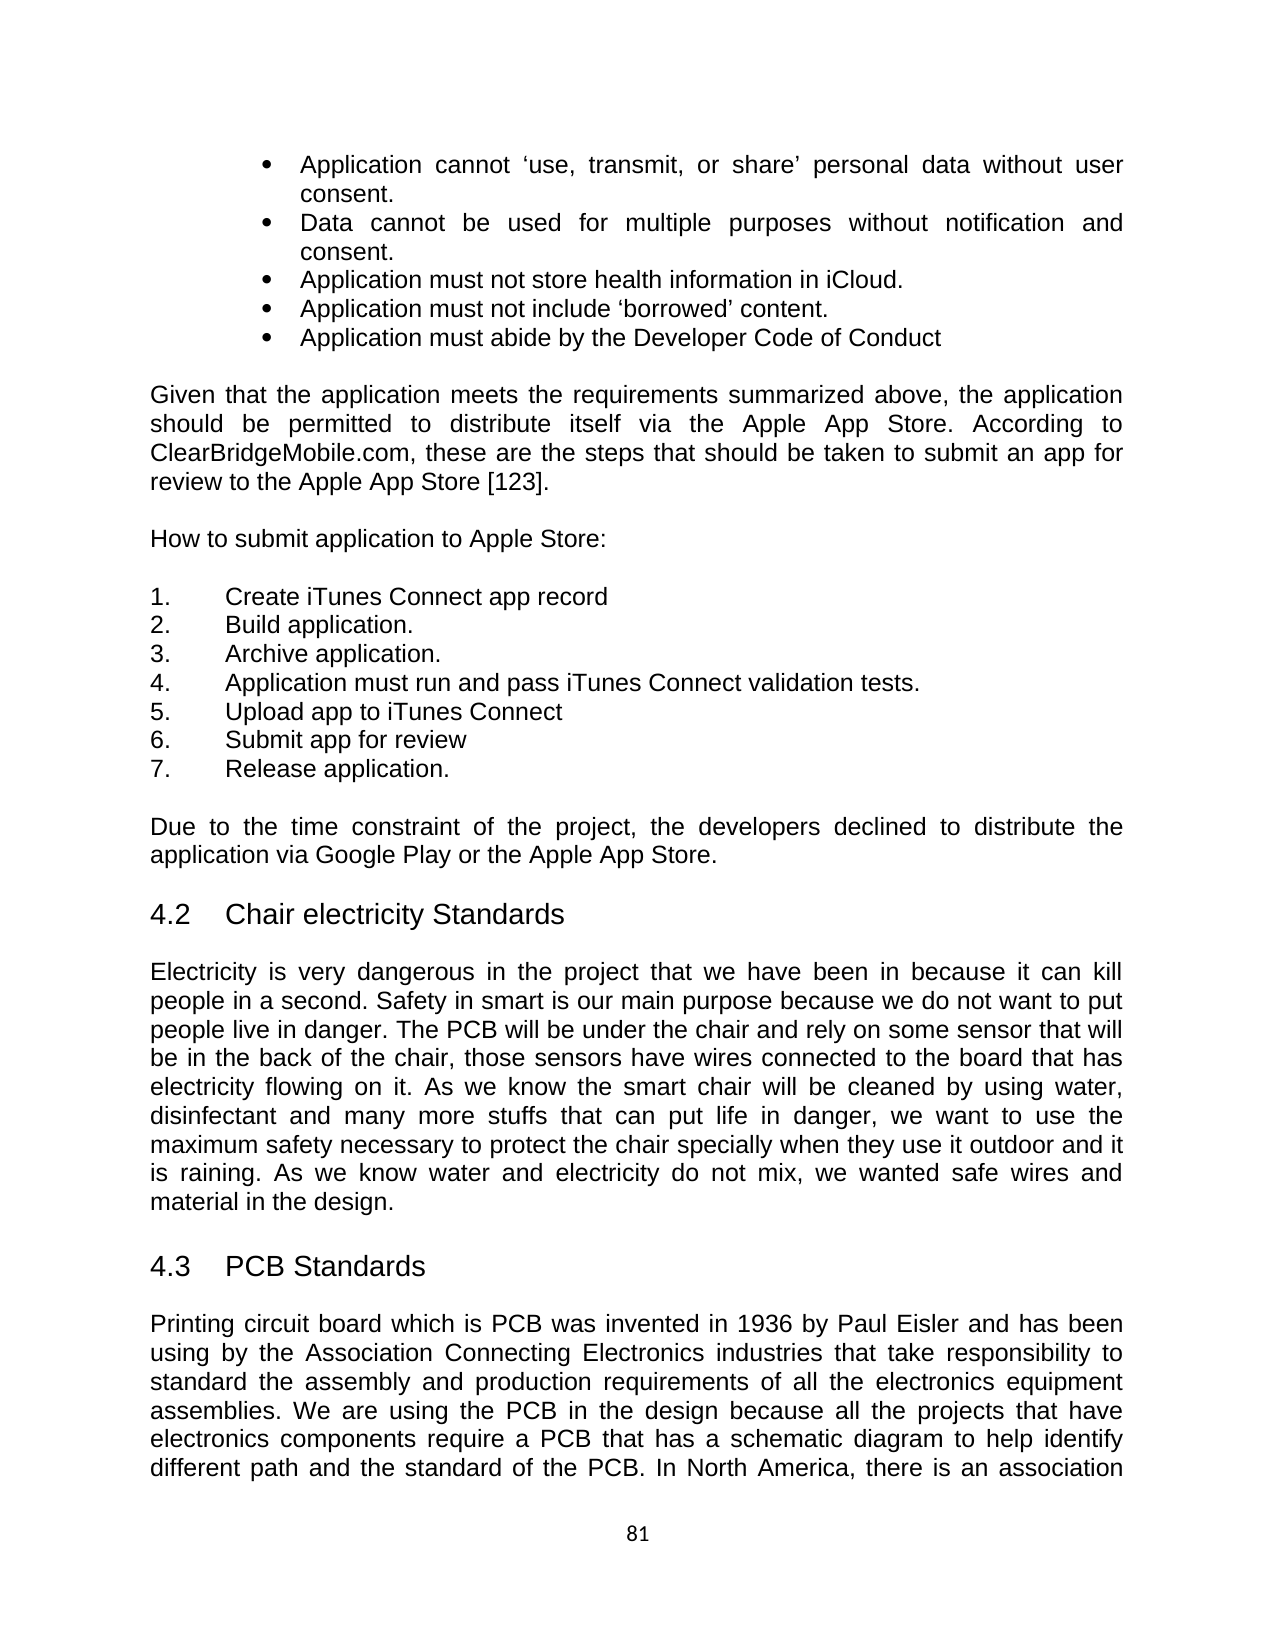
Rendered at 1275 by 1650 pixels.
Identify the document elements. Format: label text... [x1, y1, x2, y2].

subtitle PCB Standards [150, 1249, 1125, 1283]
list Upload app to iTunes Connect [150, 697, 1125, 726]
list Release application. [150, 754, 1125, 783]
list Submit app for review [150, 726, 1125, 754]
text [150, 1309, 1125, 1482]
text How to submit application to Apple Store: [150, 524, 1125, 553]
list Application must run and pass iTunes Connect validation tests. [150, 668, 1125, 697]
list Archive application. [150, 639, 1125, 668]
text Due to the time constraint of the project, the developers declined to distribute the application via Google Play or the Apple App Store. [150, 812, 1125, 869]
text Electricity is very dangerous in the project that we have been in because it can kill people in a second. Safety in smart is our main purpose because we do not want to put people live in danger. The PCB will be under the chair and rely on some sensor that will be in the back of the chair, those sensors have wires connected to the board that has electricity flowing on it. As we know the smart chair will be cleaned by using water, disinfectant and many more stuffs that can put life in danger, we want to use the maximum safety necessary to protect the chair specially when they use it outdoor and it is raining. As we know water and electricity do not mix, we wanted safe wires and material in the design. [150, 957, 1125, 1216]
list Application cannot ‘use, transmit, or share’ personal data without user consent. [262, 150, 1125, 208]
text Given that the application meets the requirements summarized above, the application should be permitted to distribute itself via the Apple App Store. According to ClearBridgeMobile.com, these are the steps that should be taken to submit an app for review to the Apple App Store [123]. [150, 381, 1125, 496]
list Create iTunes Connect app record [150, 582, 1125, 611]
subtitle Chair electricity Standards [150, 897, 1125, 931]
list Application must not include ‘borrowed’ content. [262, 294, 1125, 323]
list Application must not store health information in iCloud. [262, 265, 1125, 294]
list Data cannot be used for multiple purposes without notification and consent. [262, 208, 1125, 265]
list Application must abide by the Developer Code of Conduct [262, 323, 1125, 352]
list Build application. [150, 611, 1125, 639]
